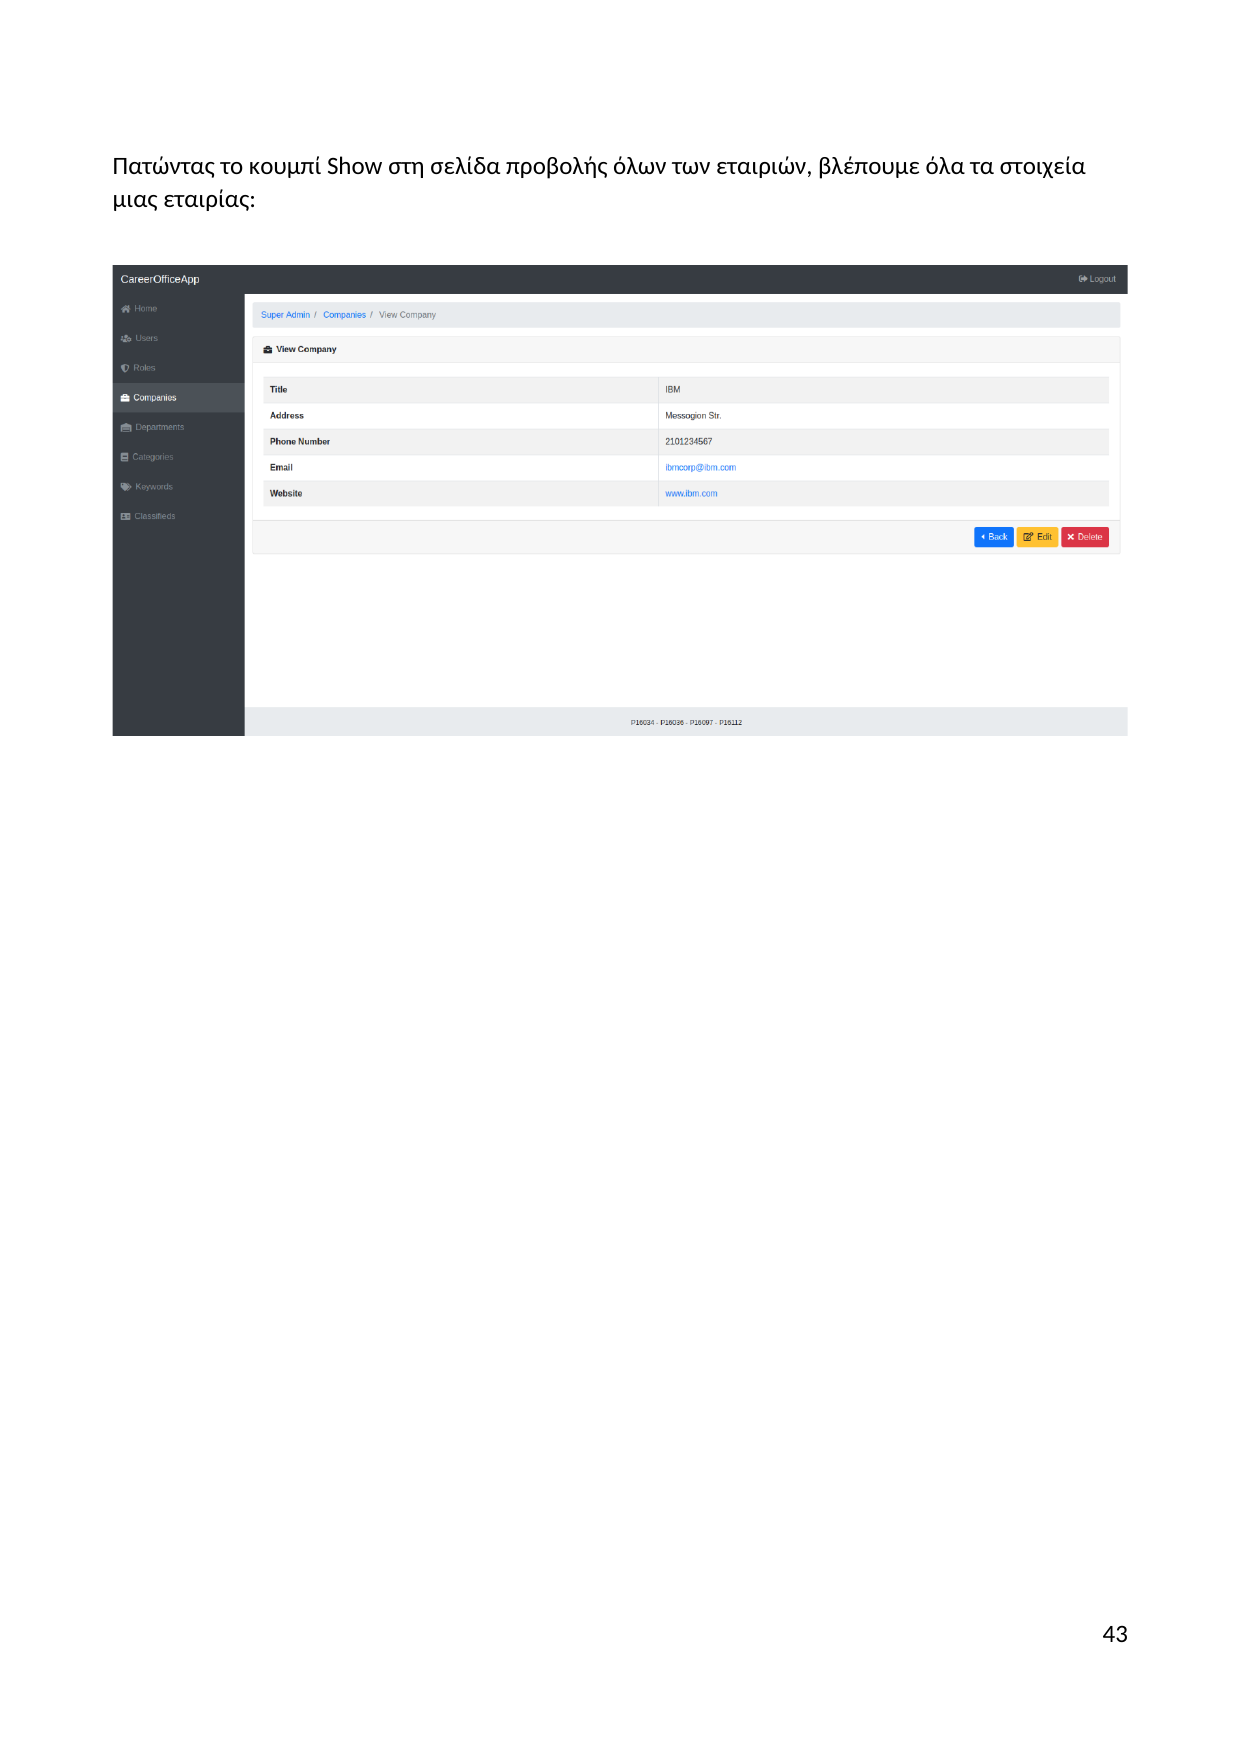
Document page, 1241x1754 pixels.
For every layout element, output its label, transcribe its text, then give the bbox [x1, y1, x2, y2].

text Πατώντας το κουμπί Show στη σελίδα προβολής όλων των εταιριών, βλέπουμε όλα τα στοιχεία μιας εταιρίας: [112, 150, 1128, 213]
picture [112, 265, 1128, 736]
